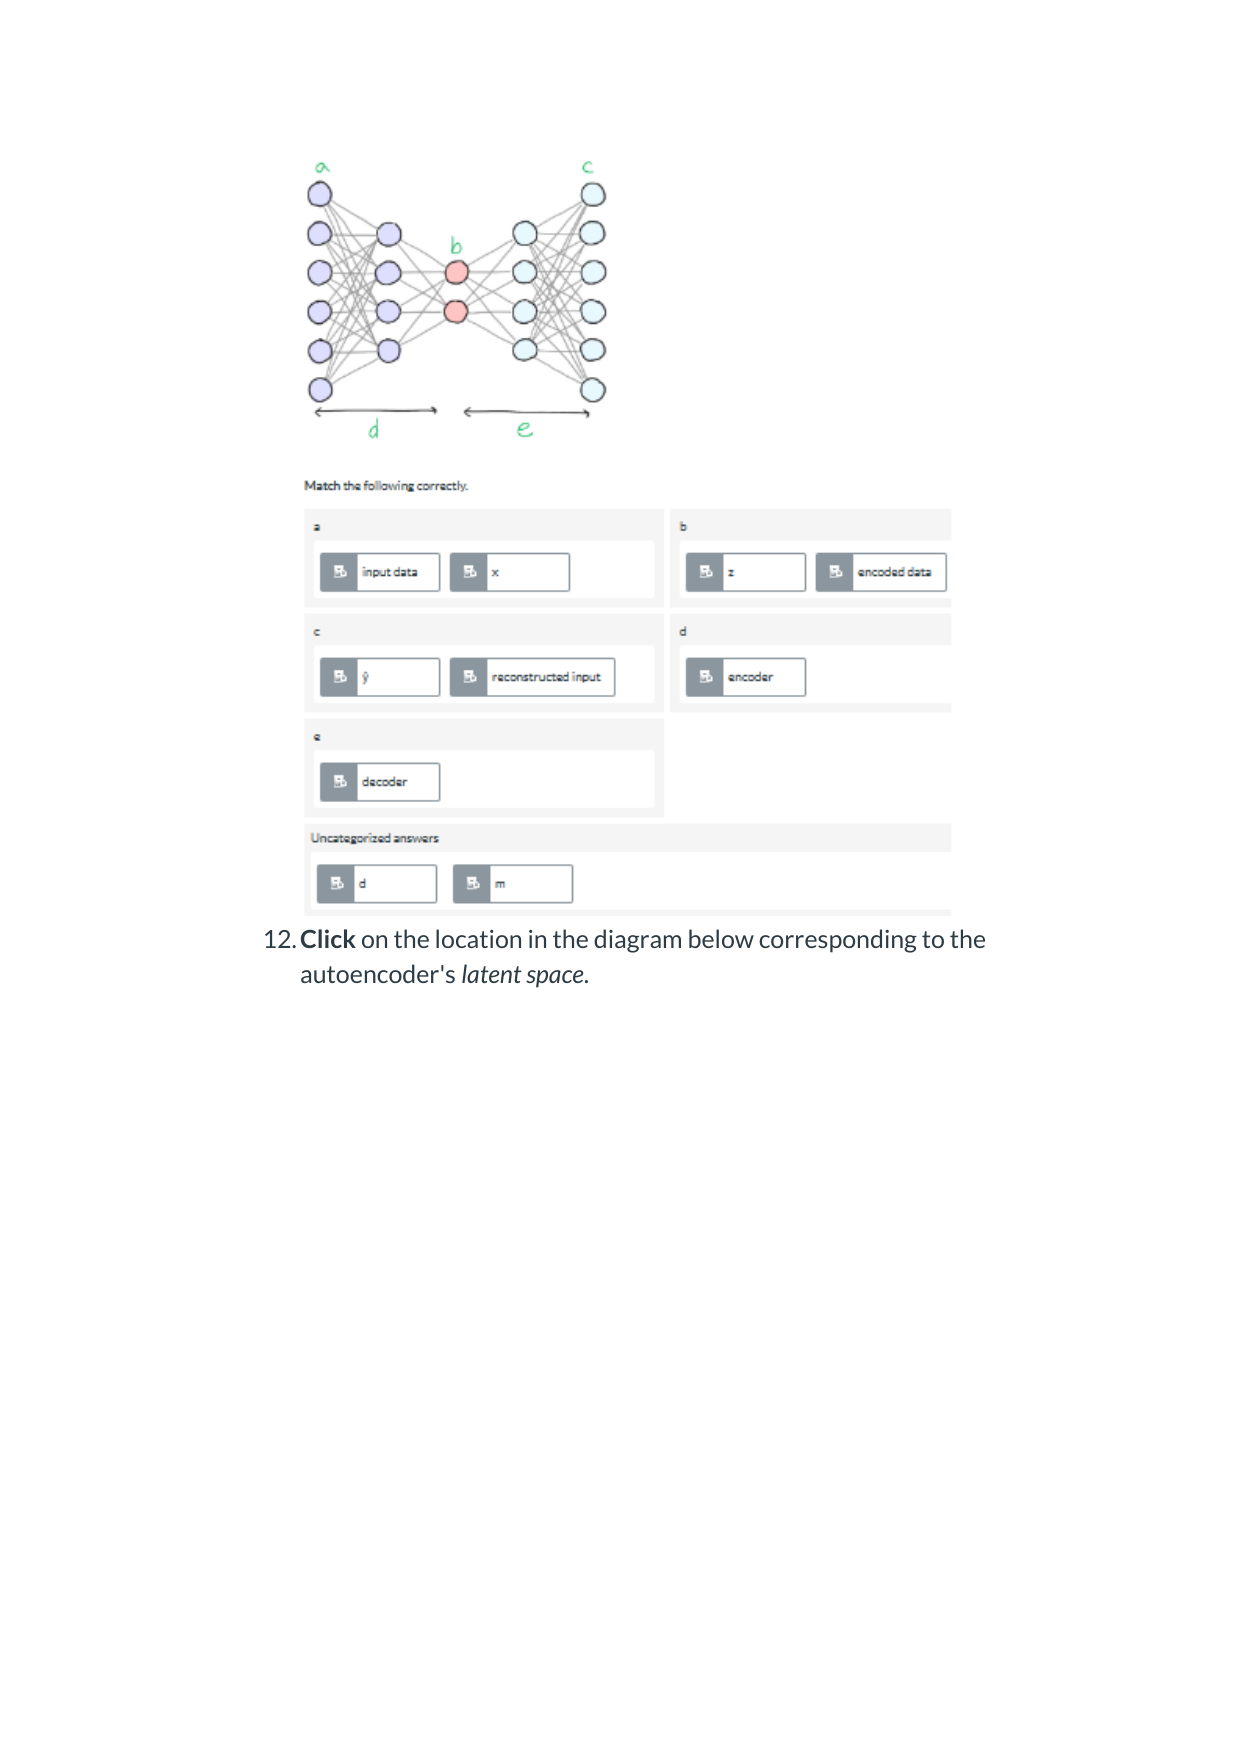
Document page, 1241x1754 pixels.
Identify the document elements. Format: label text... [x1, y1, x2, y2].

picture [300, 150, 952, 921]
list Click on the location in the diagram below corresponding to the autoencoder's latent space. [262, 924, 1090, 989]
